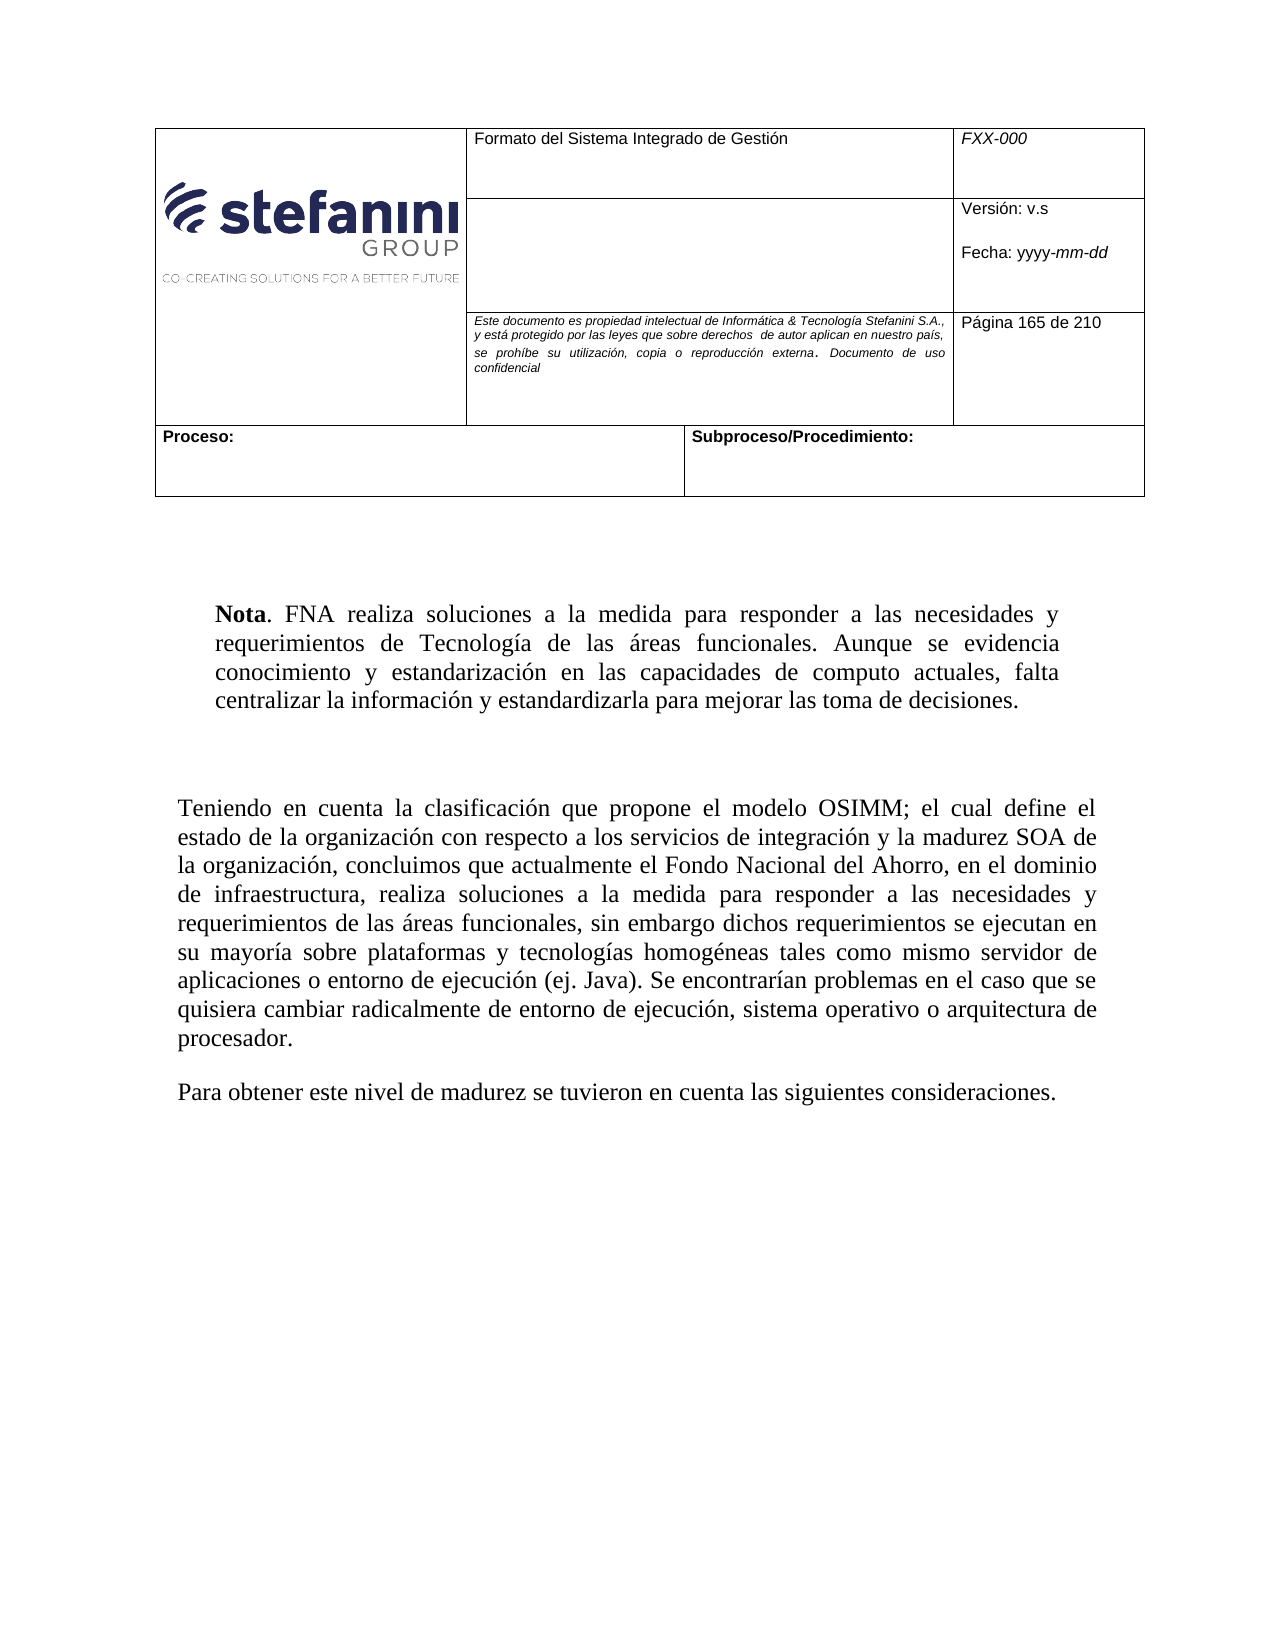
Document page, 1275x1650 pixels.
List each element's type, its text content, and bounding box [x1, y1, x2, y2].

text Teniendo en cuenta la clasificación que propone el modelo OSIMM; el cual define el estado de la organización con respecto a los servicios de integración y la madurez SOA de la organización, concluimos que actualmente el Fondo Nacional del Ahorro, en el dominio de infraestructura, realiza soluciones a la medida para responder a las necesidades y requerimientos de las áreas funcionales, sin embargo dichos requerimientos se ejecutan en su mayoría sobre plataformas y tecnologías homogéneas tales como mismo servidor de aplicaciones o entorno de ejecución (ej. Java). Se encontrarían problemas en el caso que se quisiera cambiar radicalmente de entorno de ejecución, sistema operativo o arquitectura de procesador. [177, 793, 1098, 1052]
text Para obtener este nivel de madurez se tuvieron en cuenta las siguientes consideraciones. [177, 1077, 1098, 1106]
picture [162, 182, 460, 286]
text Nota. FNA realiza soluciones a la medida para responder a las necesidades y requerimientos de Tecnología de las áreas funcionales. Aunque se evidencia conocimiento y estandarización en las capacidades de computo actuales, falta centralizar la información y estandardizarla para mejorar las toma de decisiones. [215, 599, 1060, 714]
